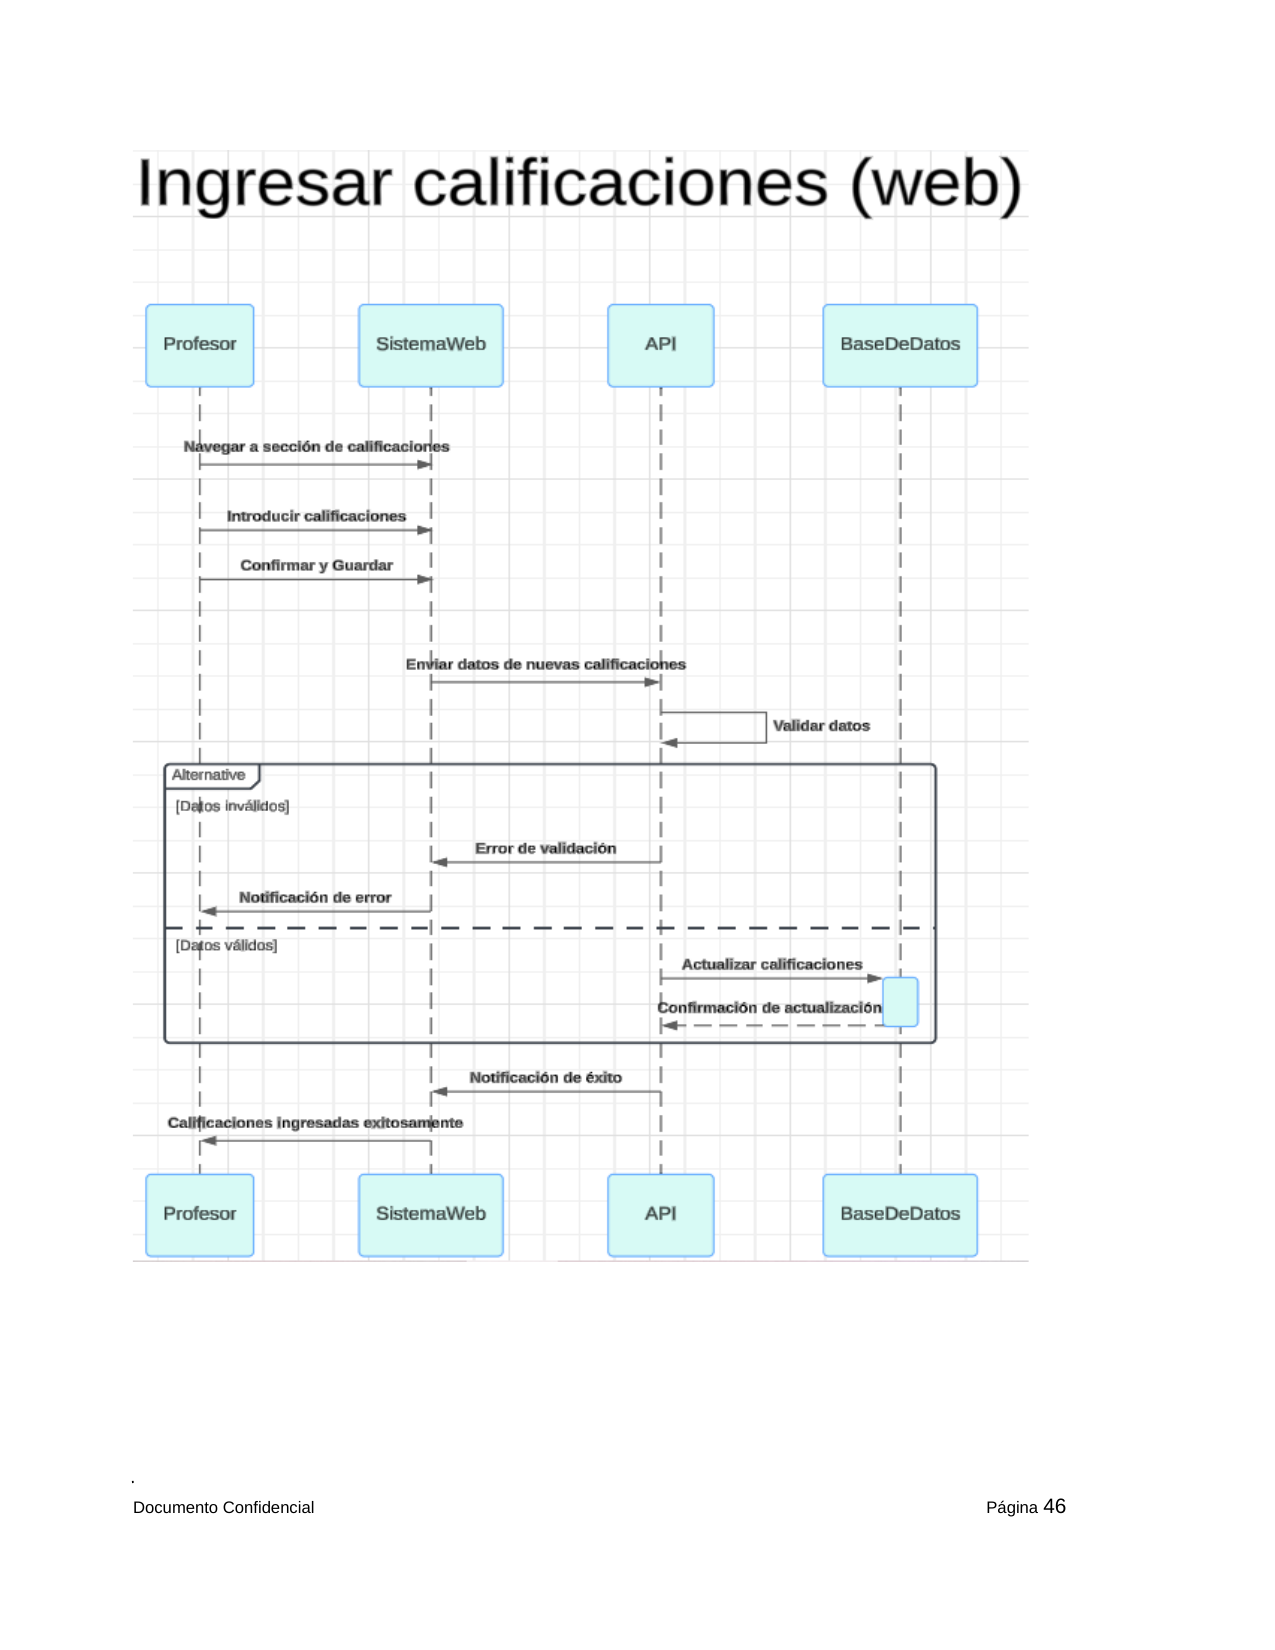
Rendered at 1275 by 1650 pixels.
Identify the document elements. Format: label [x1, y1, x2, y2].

picture [132, 150, 1029, 1262]
